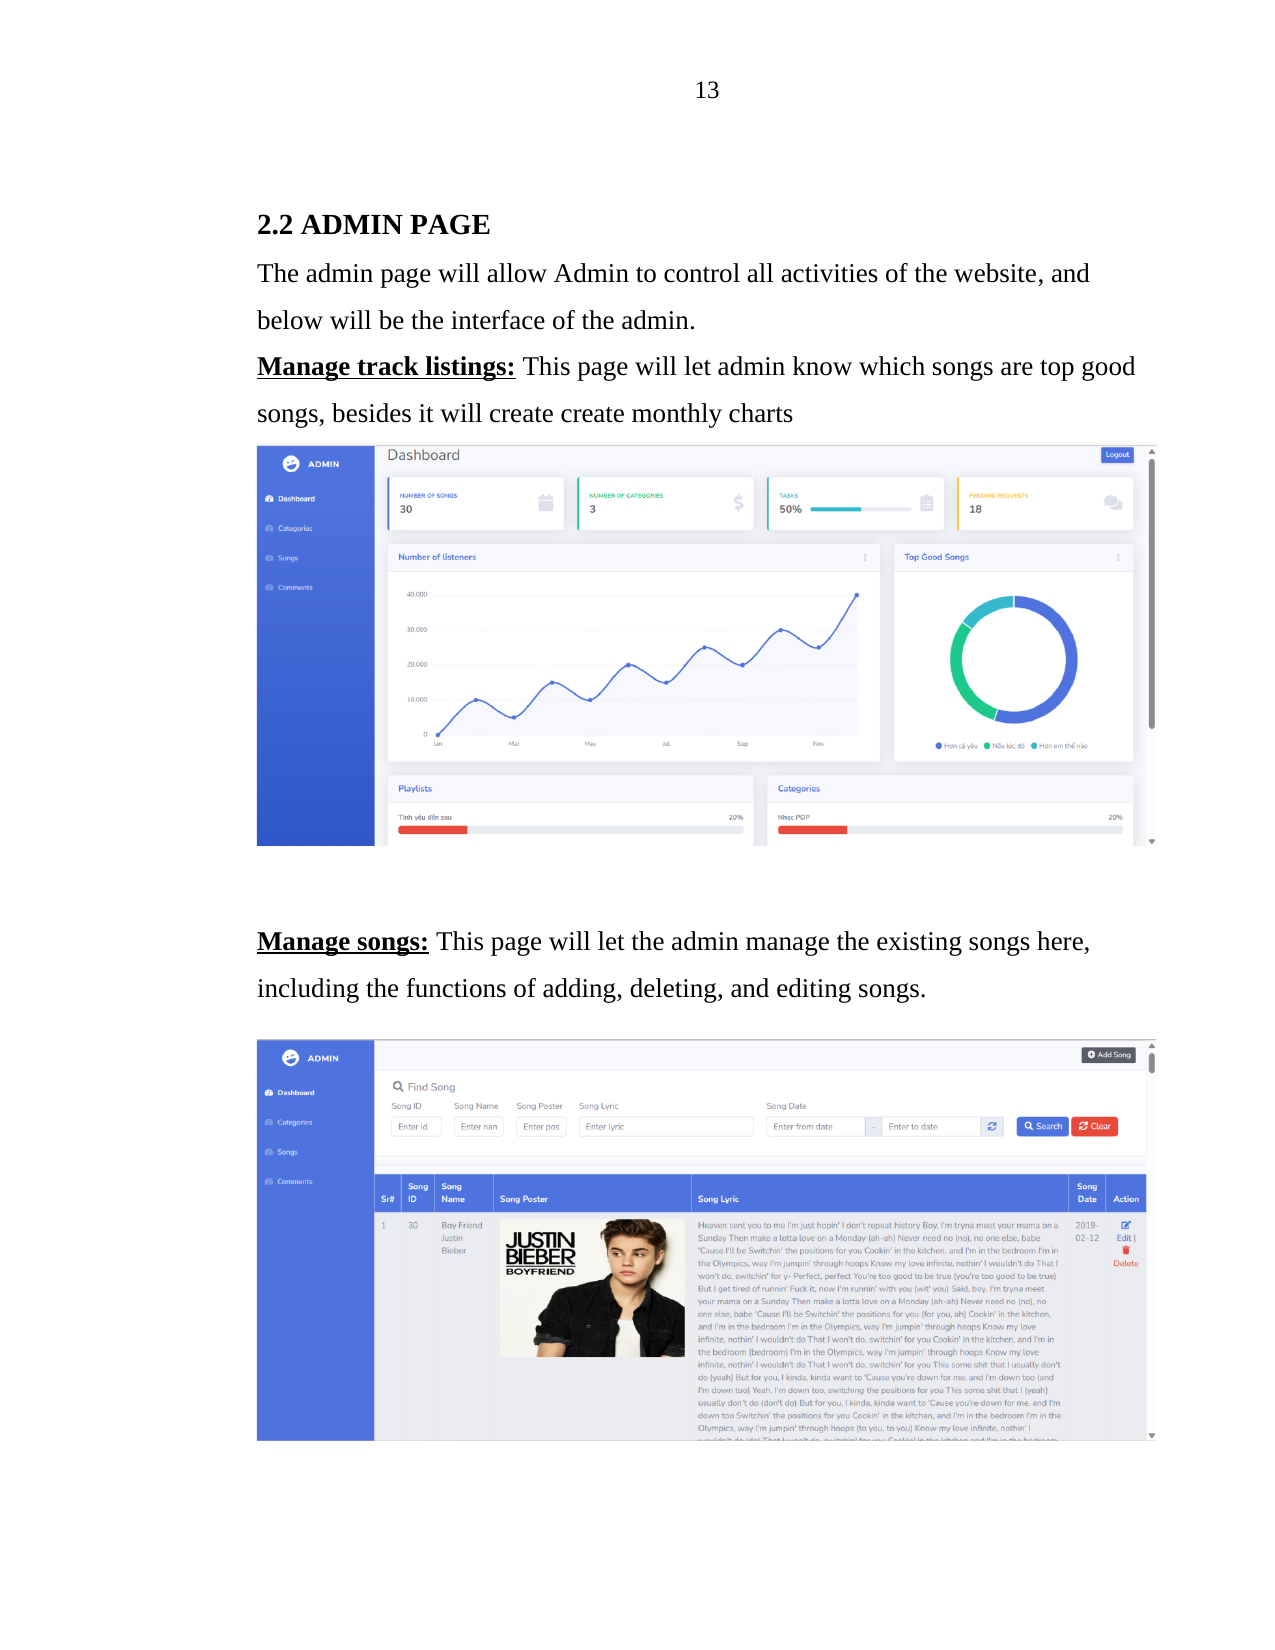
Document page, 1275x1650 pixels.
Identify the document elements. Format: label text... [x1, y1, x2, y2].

text Manage track listings: This page will let admin know which songs are top good songs, besides it will create create monthly charts [257, 350, 1157, 428]
text 2.2 ADMIN PAGE [257, 207, 1157, 240]
picture [256, 1039, 1157, 1441]
text The admin page will allow Admin to control all activities of the website, and below will be the interface of the admin. [257, 257, 1157, 335]
list Manage songs: This page will let the admin manage the existing songs here, including the functions of adding, deleting, and editing songs. [257, 925, 1157, 1003]
picture [256, 443, 1157, 846]
